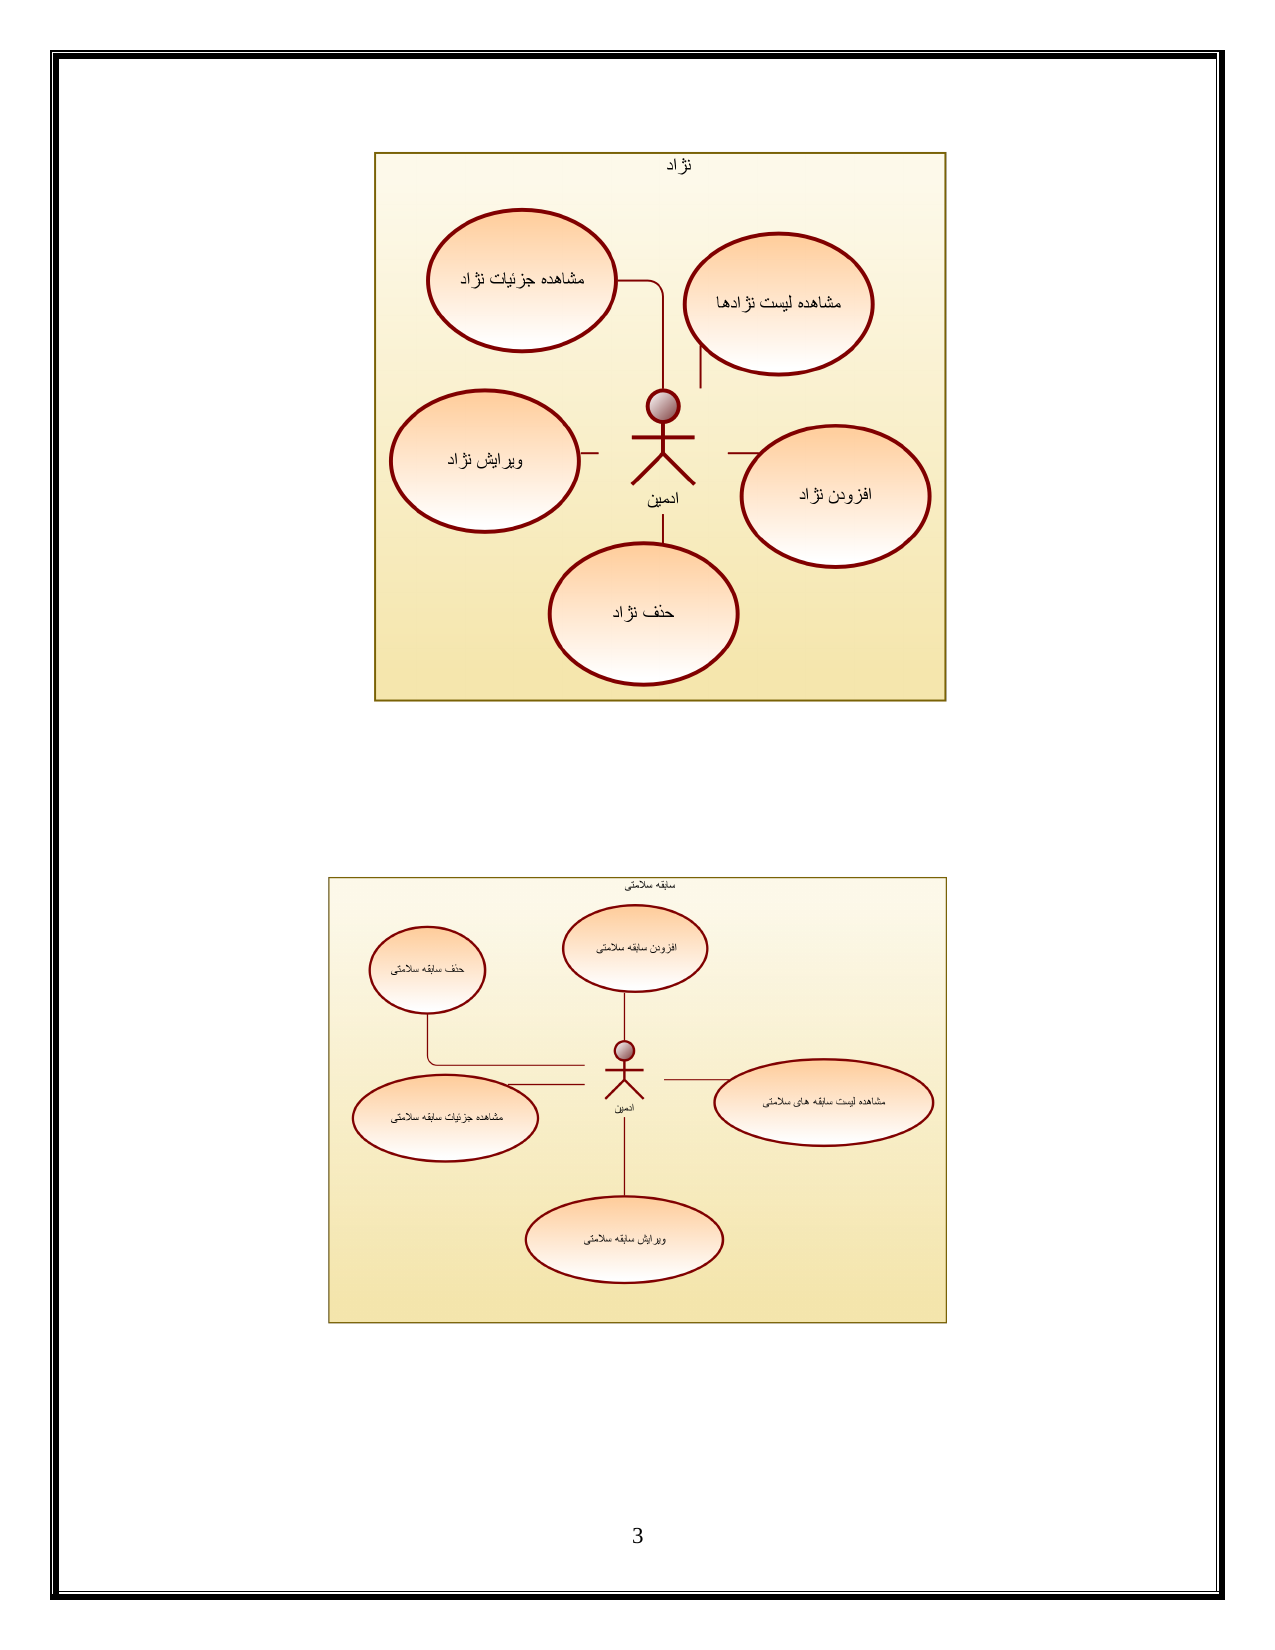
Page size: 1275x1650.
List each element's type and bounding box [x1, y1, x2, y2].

picture [323, 875, 952, 1325]
picture [368, 150, 952, 704]
